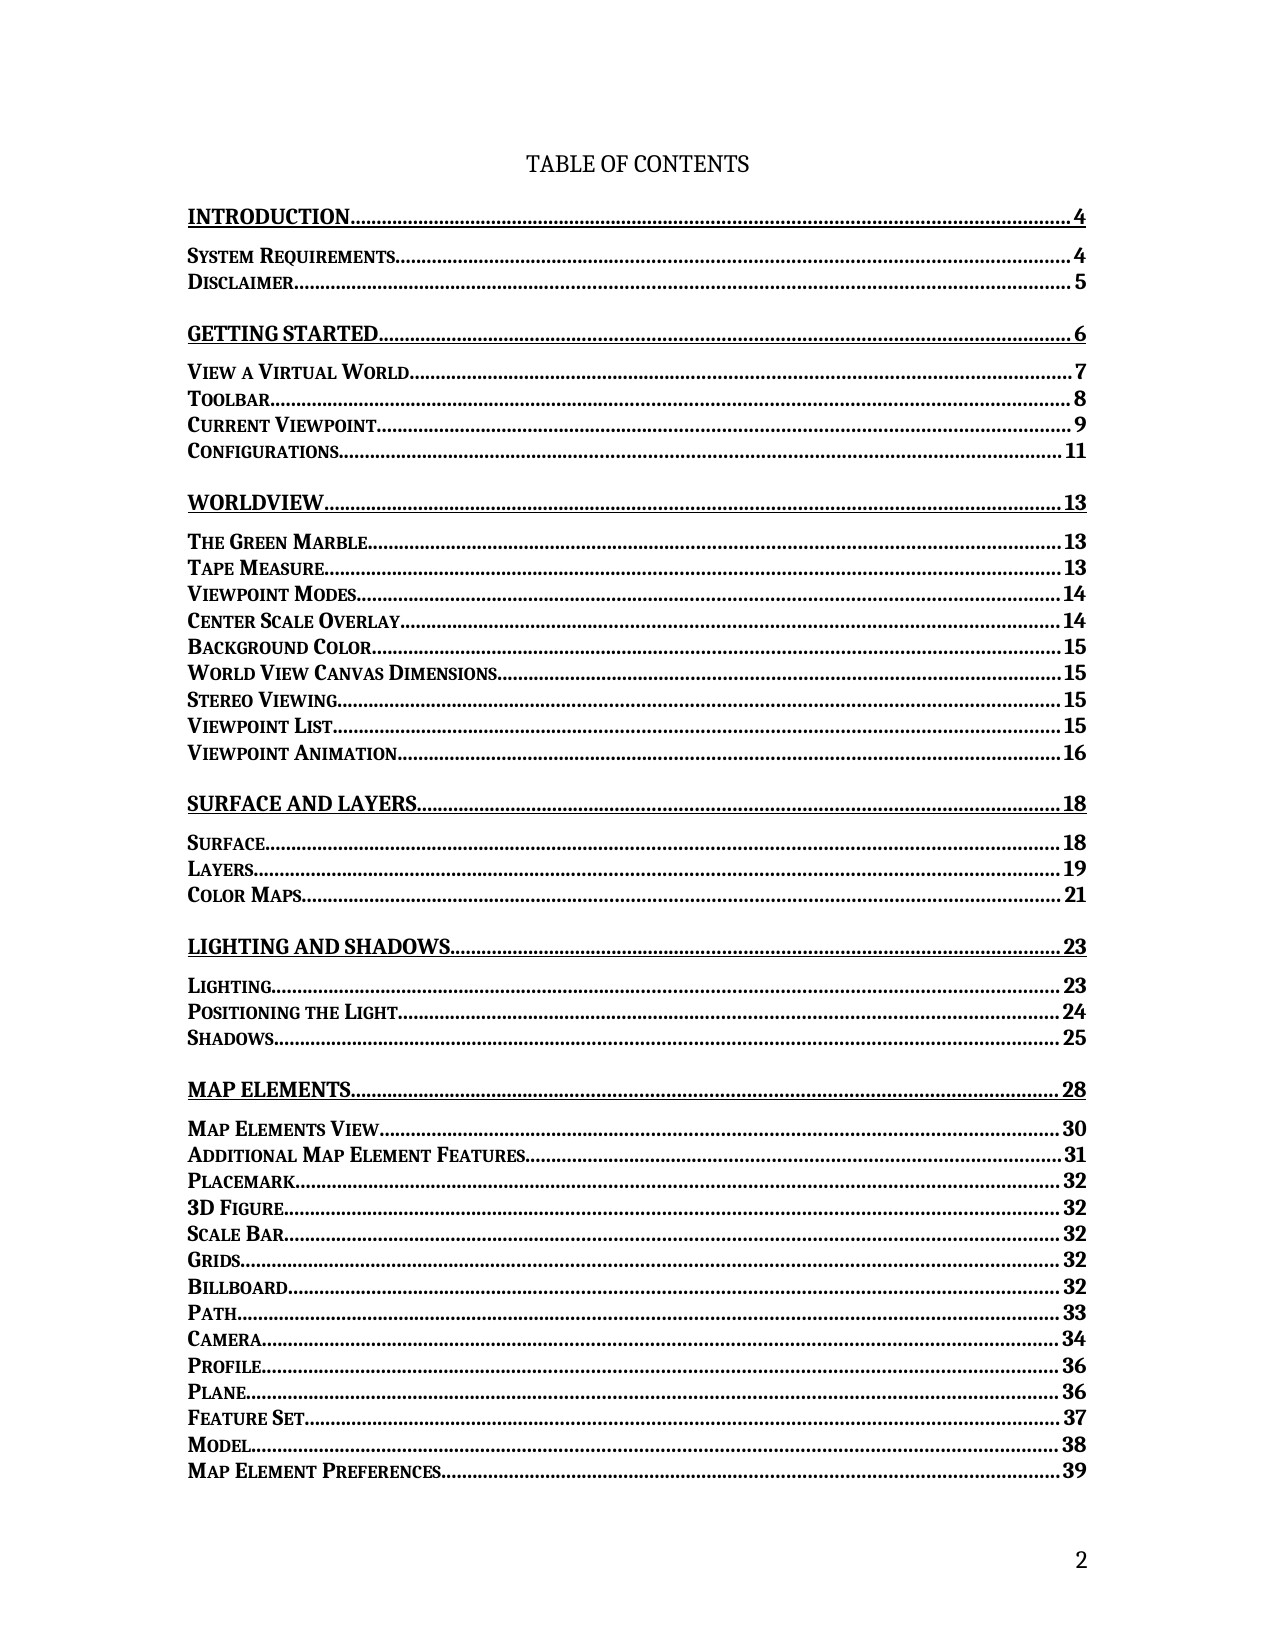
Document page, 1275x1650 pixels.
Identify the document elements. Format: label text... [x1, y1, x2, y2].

text Profile 36 [187, 1352, 1087, 1379]
text System Requirements 4 [187, 243, 1087, 269]
text Surface and Layers 18 [187, 791, 1087, 813]
text Lighting 23 [187, 972, 1087, 999]
text The Green Marble 13 [187, 528, 1087, 555]
text Stereo Viewing 15 [187, 687, 1087, 713]
text Viewpoint Animation 16 [187, 739, 1087, 766]
text Placemark 32 [187, 1168, 1087, 1194]
text Center Scale Overlay 14 [187, 607, 1087, 634]
text Lighting and Shadows 23 [187, 933, 1087, 956]
text Layers 19 [187, 856, 1087, 882]
text Toolbar 8 [187, 386, 1087, 412]
text Map Element Preferences 39 [187, 1458, 1087, 1484]
text Surface 18 [187, 829, 1087, 856]
text Shadows 25 [187, 1025, 1087, 1051]
text Configurations 11 [187, 438, 1087, 464]
text Color Maps 21 [187, 882, 1087, 908]
text Worldview 13 [187, 489, 1087, 512]
text Current Viewpoint 9 [187, 412, 1087, 438]
text Grids 32 [187, 1247, 1087, 1273]
text Scale Bar 32 [187, 1221, 1087, 1247]
text Positioning the Light 24 [187, 999, 1087, 1025]
text Viewpoint List 15 [187, 713, 1087, 739]
text Map Elements View 30 [187, 1115, 1087, 1142]
text TABLE OF CONTENTS [187, 150, 1087, 179]
text Plane 36 [187, 1379, 1087, 1405]
text View a Virtual World 7 [187, 359, 1087, 386]
text Camera 34 [187, 1326, 1087, 1352]
text Feature Set 37 [187, 1405, 1087, 1432]
text Background Color 15 [187, 634, 1087, 660]
text World View Canvas Dimensions 15 [187, 660, 1087, 687]
text 3D Figure 32 [187, 1194, 1087, 1221]
text Viewpoint Modes 14 [187, 581, 1087, 607]
text Additional Map Element Features 31 [187, 1142, 1087, 1168]
text Getting Started 6 [187, 320, 1087, 347]
text Model 38 [187, 1432, 1087, 1458]
text Billboard 32 [187, 1273, 1087, 1300]
text Path 33 [187, 1300, 1087, 1326]
text Disclaimer 5 [187, 269, 1087, 295]
text Tape Measure 13 [187, 555, 1087, 581]
text Introduction 4 [187, 204, 1087, 230]
text Map Elements 28 [187, 1076, 1087, 1103]
